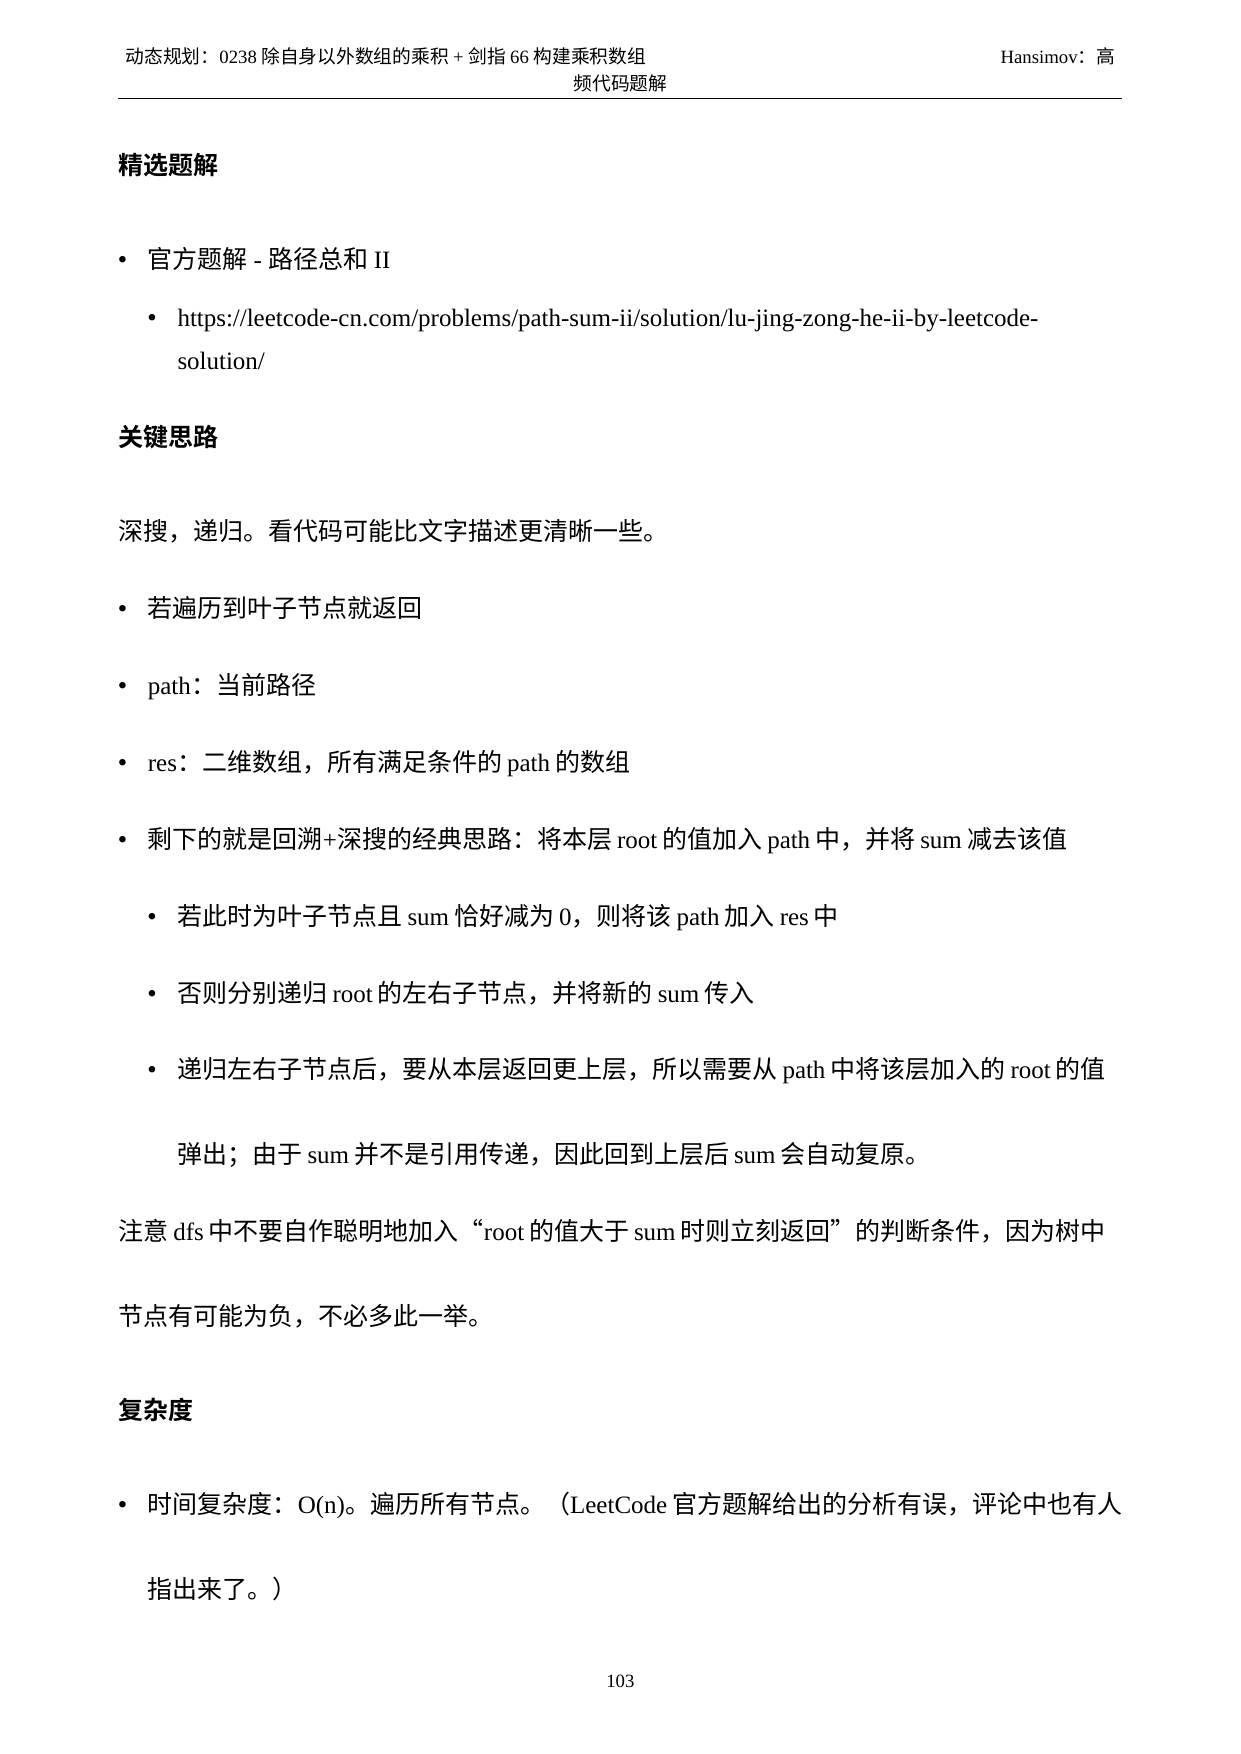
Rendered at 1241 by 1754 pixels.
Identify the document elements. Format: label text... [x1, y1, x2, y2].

text 否则分别递归root的左右子节点，并将新的sum传入 [148, 957, 1122, 1025]
text 剩下的就是回溯+深搜的经典思路：将本层root的值加入path中，并将sum减去该值 [118, 803, 1122, 871]
subtitle 关键思路 [118, 401, 1097, 469]
text 注意dfs中不要自作聪明地加入“root的值大于sum时则立刻返回”的判断条件，因为树中节点有可能为负，不必多此一举。 [118, 1196, 1122, 1349]
text res：二维数组，所有满足条件的path的数组 [118, 726, 1122, 794]
text 递归左右子节点后，要从本层返回更上层，所以需要从path中将该层加入的root的值弹出；由于sum并不是引用传递，因此回到上层后sum会自动复原。 [148, 1034, 1122, 1187]
text 官方题解 - 路径总和 II [118, 224, 1122, 292]
text 时间复杂度：O(n)。遍历所有节点。（LeetCode官方题解给出的分析有误，评论中也有人指出来了。） [118, 1469, 1122, 1622]
text path：当前路径 [118, 649, 1122, 717]
text 若此时为叶子节点且sum恰好减为0，则将该path加入res中 [148, 880, 1122, 948]
subtitle 精选题解 [118, 130, 1097, 198]
subtitle 复杂度 [118, 1375, 1097, 1443]
text https://leetcode-cn.com/problems/path-sum-ii/solution/lu-jing-zong-he-ii-by-leetcode-solution/ [148, 301, 1122, 377]
text 若遍历到叶子节点就返回 [118, 572, 1122, 640]
text 深搜，递归。看代码可能比文字描述更清晰一些。 [118, 495, 1122, 563]
